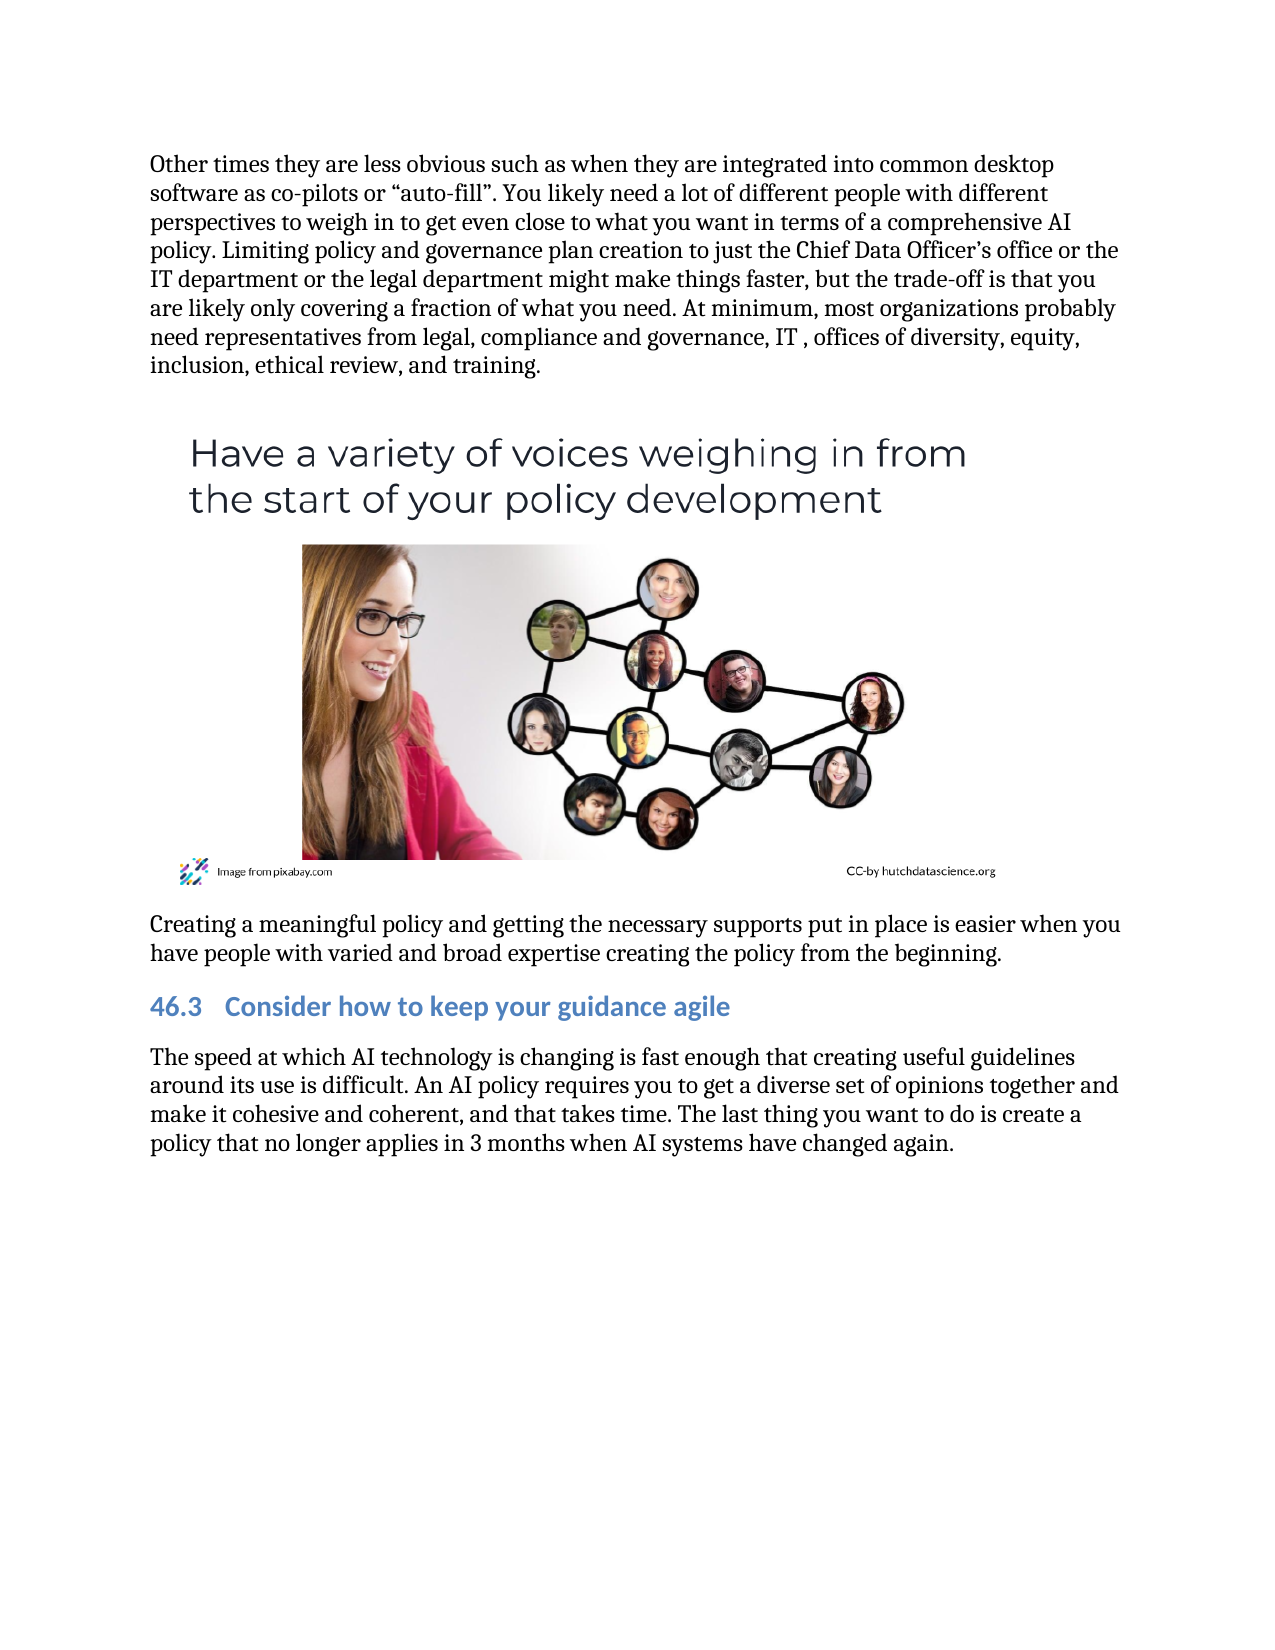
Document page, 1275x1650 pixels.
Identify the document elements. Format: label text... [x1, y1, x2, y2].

subtitle 46.3 Consider how to keep your guidance agile [150, 988, 1125, 1024]
picture [168, 398, 1044, 891]
text The speed at which AI technology is changing is fast enough that creating useful guidelines around its use is difficult. An AI policy requires you to get a diverse set of opinions together and make it cohesive and coherent, and that takes time. The last thing you want to do is create a policy that no longer applies in 3 months when AI systems have changed again. [150, 1042, 1125, 1157]
text Creating a meaningful policy and getting the necessary supports put in place is easier when you have people with varied and broad expertise creating the policy from the beginning. [150, 910, 1125, 967]
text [150, 150, 1125, 380]
